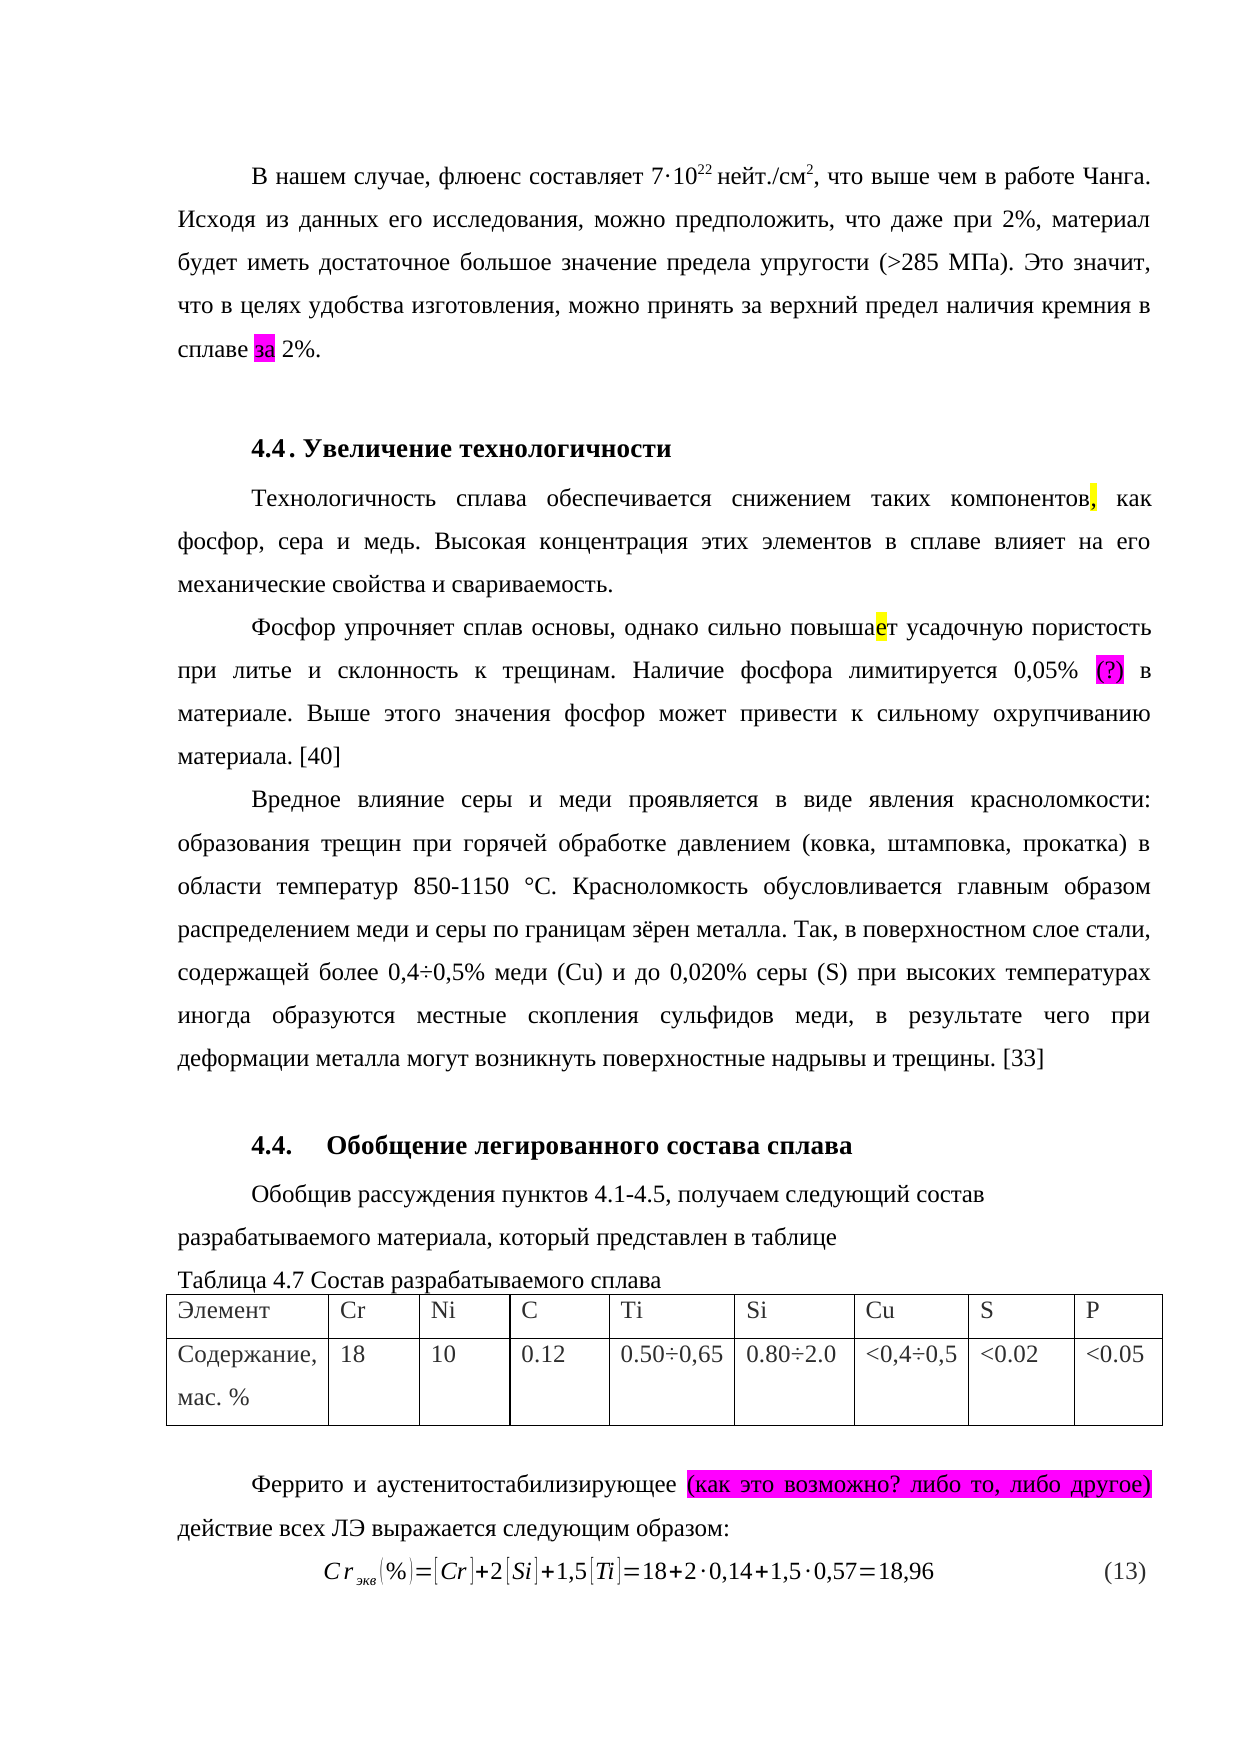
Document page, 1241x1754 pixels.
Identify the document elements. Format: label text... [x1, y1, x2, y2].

table_cell <0.05 [1075, 1339, 1162, 1425]
text В нашем случае, флюенс составляет 7·1022 нейт./см2, что выше чем в работе Чанга. Исходя из данных его исследования, можно предположить, что даже при 2%, материал будет иметь достаточное большое значение предела упругости (>285 МПа). Это значит, что в целях удобства изготовления, можно принять за верхний предел наличия кремния в сплаве за 2%. [177, 161, 1152, 362]
text Фосфор упрочняет сплав основы, однако сильно повышает усадочную пористость при литье и склонность к трещинам. Наличие фосфора лимитируется 0,05% (?) в материале. Выше этого значения фосфор может привести к сильному охрупчиванию материала. [40] [177, 612, 1152, 770]
text Вредное влияние серы и меди проявляется в виде явления красноломкости: образования трещин при горячей обработке давлением (ковка, штамповка, прокатка) в области температур 850-1150 °С. Красноломкость обусловливается главным образом распределением меди и серы по границам зёрен металла. Так, в поверхностном слое стали, содержащей более 0,4÷0,5% меди (Cu) и до 0,020% серы (S) при высоких температурах иногда образуются местные скопления сульфидов меди, в результате чего при деформации металла могут возникнуть поверхностные надрывы и трещины. [33] [177, 784, 1152, 1072]
table_cell 10 [420, 1339, 509, 1425]
table_cell <0,4÷0,5 [855, 1339, 968, 1425]
text Обобщив рассуждения пунктов 4.1-4.5, получаем следующий состав разрабатываемого материала, который представлен в таблице [177, 1179, 1152, 1251]
table_cell 0.12 [511, 1339, 609, 1425]
text Технологичность сплава обеспечивается снижением таких компонентов, как фосфор, сера и медь. Высокая концентрация этих элементов в сплаве влияет на его механические свойства и свариваемость. [177, 483, 1152, 598]
table_header Cu [855, 1295, 968, 1338]
table_header C [511, 1295, 609, 1338]
list Обобщение легированного состава сплава [251, 1129, 1152, 1160]
table_header Si [735, 1295, 854, 1338]
table_header (13) [1093, 1556, 1163, 1600]
table_cell 18 [329, 1339, 419, 1425]
table_cell <0.02 [969, 1339, 1074, 1425]
table_header P [1075, 1295, 1162, 1338]
table_cell 0.80÷2.0 [735, 1339, 854, 1425]
table_header S [969, 1295, 1074, 1338]
table_cell Содержание, мас. % [167, 1339, 328, 1425]
table_header [166, 1556, 1093, 1600]
table_cell 0.50÷0,65 [610, 1339, 734, 1425]
text Феррито и аустенитостабилизирующее (как это возможно? либо то, либо другое) действие всех ЛЭ выражается следующим образом: [177, 1469, 1152, 1541]
table_header Ni [420, 1295, 509, 1338]
table_header Элемент [167, 1295, 328, 1338]
table_header Ti [610, 1295, 734, 1338]
table_header Cr [329, 1295, 419, 1338]
list . Увеличение технологичности [251, 432, 1152, 464]
